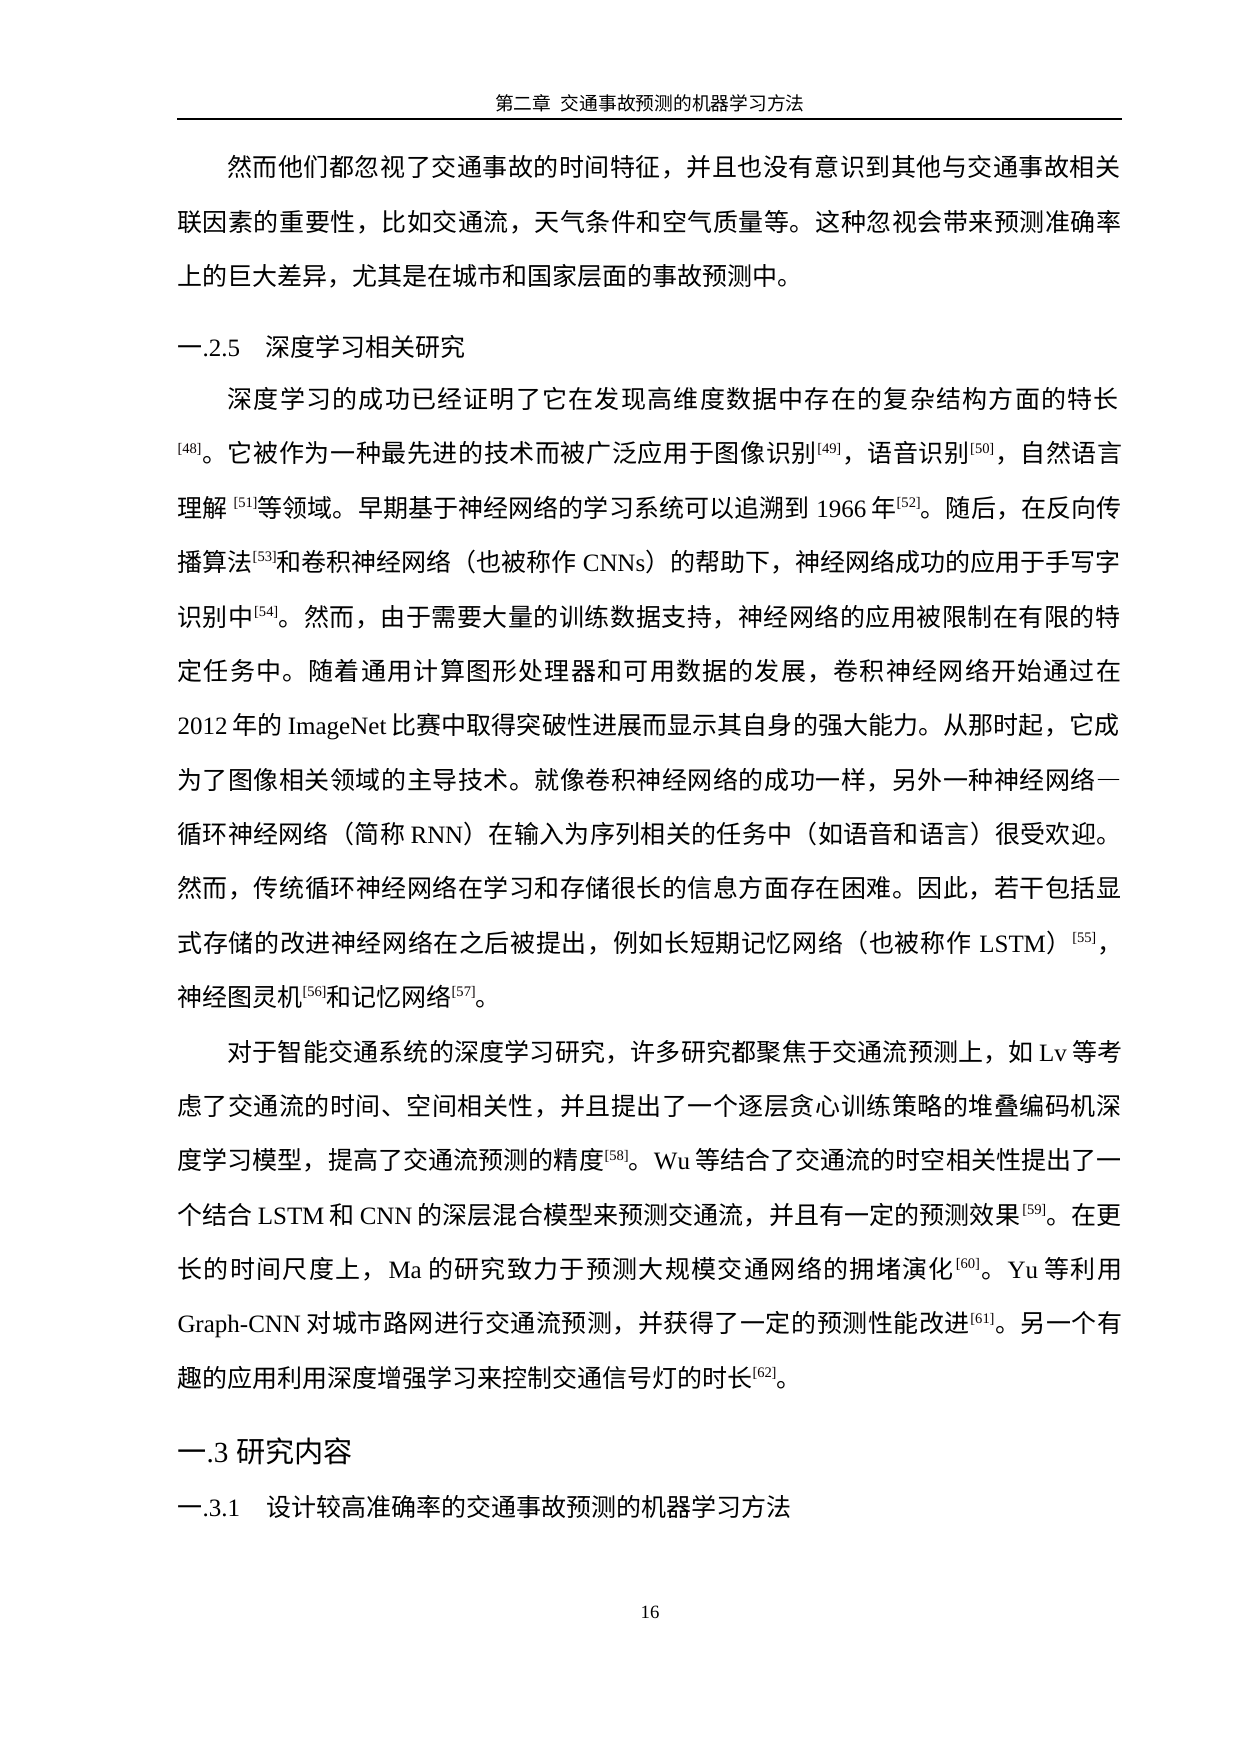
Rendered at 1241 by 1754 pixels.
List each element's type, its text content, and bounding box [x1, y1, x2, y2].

text 研究内容 [177, 1429, 1122, 1471]
text 然而他们都忽视了交通事故的时间特征，并且也没有意识到其他与交通事故相关联因素的重要性，比如交通流，天气条件和空气质量等。这种忽视会带来预测准确率上的巨大差异，尤其是在城市和国家层面的事故预测中。 [177, 148, 1122, 293]
text 深度学习的成功已经证明了它在发现高维度数据中存在的复杂结构方面的特长[48]。它被作为一种最先进的技术而被广泛应用于图像识别[49]，语音识别[50]，自然语言理解 [51]等领域。早期基于神经网络的学习系统可以追溯到1966年[52]。随后，在反向传播算法[53]和卷积神经网络（也被称作CNNs）的帮助下，神经网络成功的应用于手写字识别中[54]。然而，由于需要大量的训练数据支持，神经网络的应用被限制在有限的特定任务中。随着通用计算图形处理器和可用数据的发展，卷积神经网络开始通过在2012年的ImageNet比赛中取得突破性进展而显示其自身的强大能力。从那时起，它成为了图像相关领域的主导技术。就像卷积神经网络的成功一样，另外一种神经网络—循环神经网络（简称RNN）在输入为序列相关的任务中（如语音和语言）很受欢迎。然而，传统循环神经网络在学习和存储很长的信息方面存在困难。因此，若干包括显式存储的改进神经网络在之后被提出，例如长短期记忆网络（也被称作LSTM）[55]，神经图灵机[56]和记忆网络[57]。 [177, 379, 1122, 1014]
text 深度学习相关研究 [177, 327, 1122, 363]
text 对于智能交通系统的深度学习研究，许多研究都聚焦于交通流预测上，如Lv等考虑了交通流的时间、空间相关性，并且提出了一个逐层贪心训练策略的堆叠编码机深度学习模型，提高了交通流预测的精度[58]。Wu等结合了交通流的时空相关性提出了一个结合LSTM和CNN的深层混合模型来预测交通流，并且有一定的预测效果[59]。在更长的时间尺度上，Ma的研究致力于预测大规模交通网络的拥堵演化[60]。Yu等利用Graph-CNN对城市路网进行交通流预测，并获得了一定的预测性能改进[61]。另一个有趣的应用利用深度增强学习来控制交通信号灯的时长[62]。 [177, 1032, 1122, 1394]
text 设计较高准确率的交通事故预测的机器学习方法 [177, 1487, 1122, 1524]
